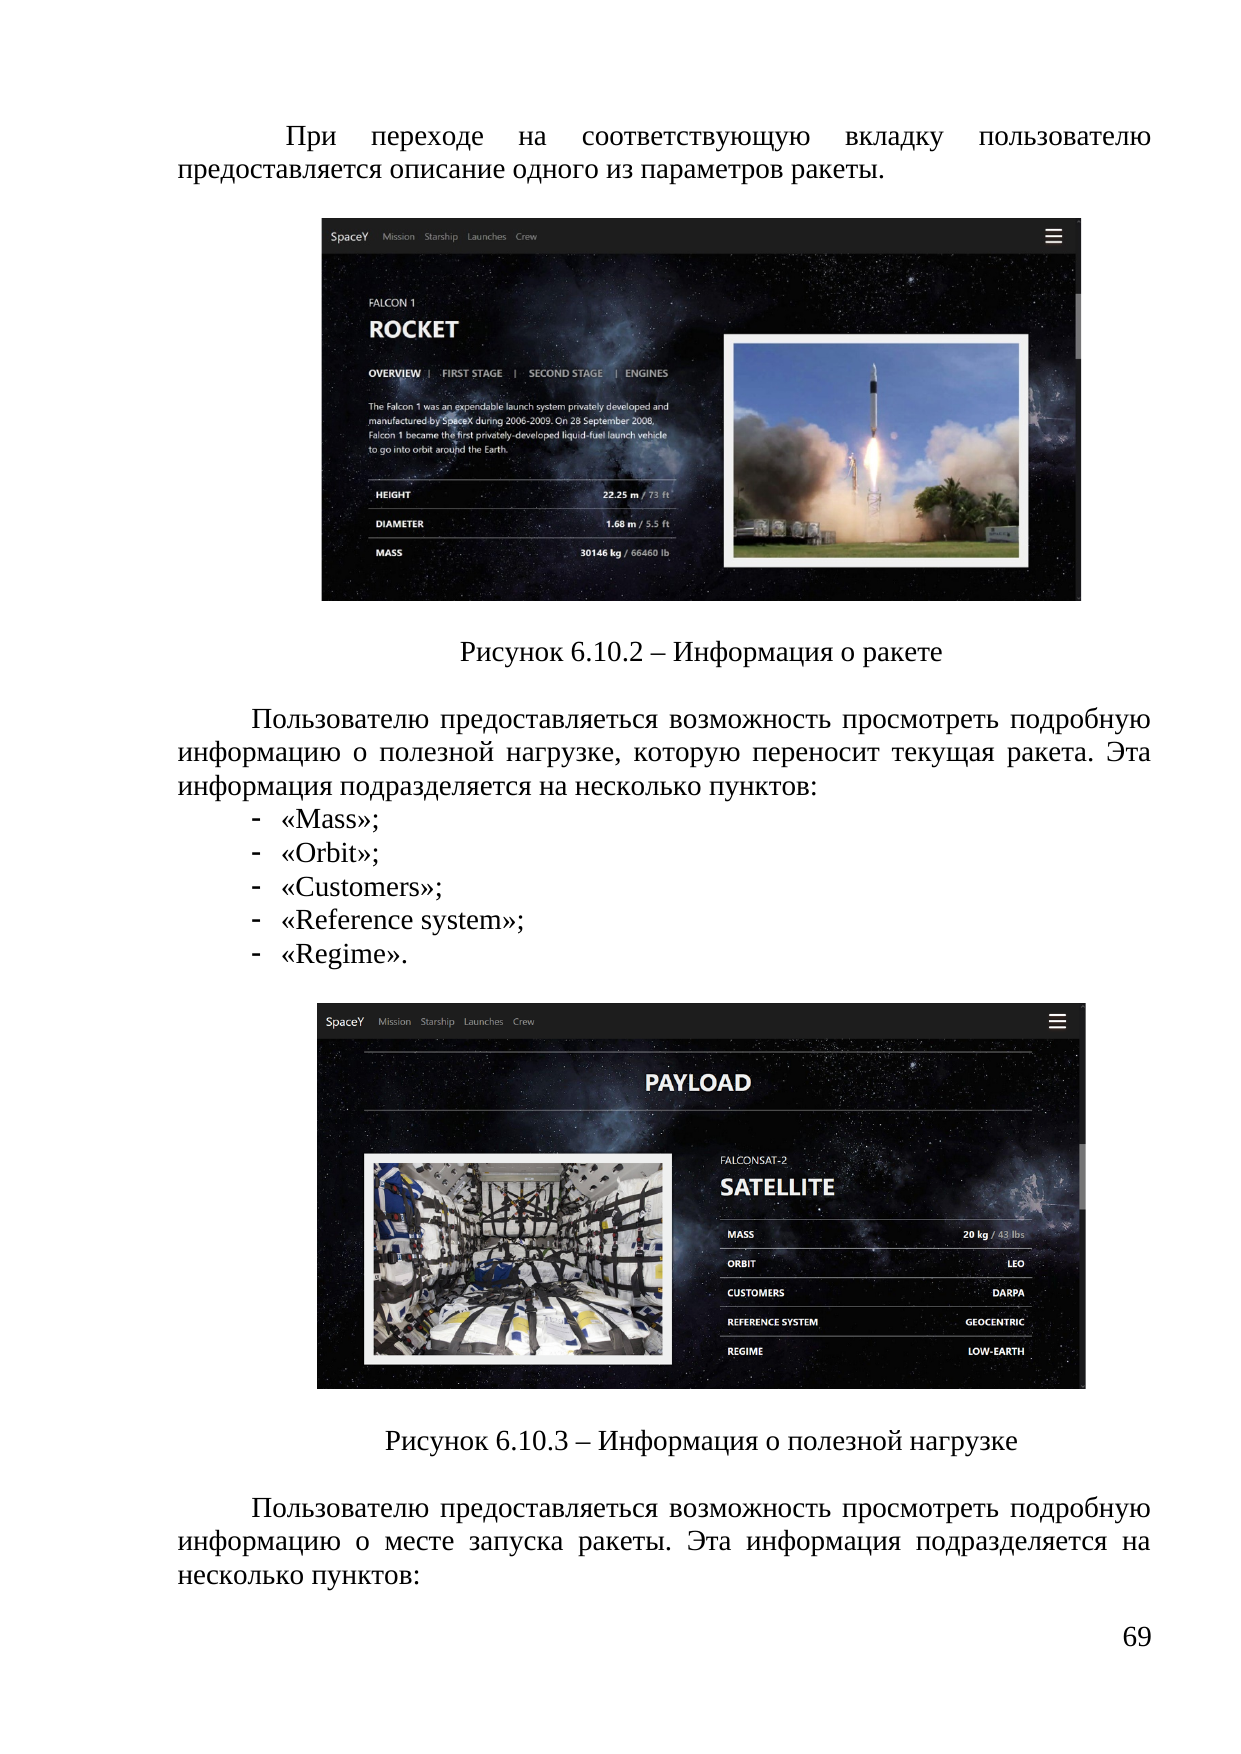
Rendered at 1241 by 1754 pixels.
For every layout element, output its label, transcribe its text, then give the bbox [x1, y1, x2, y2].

list «Mass»; [177, 801, 1152, 835]
text Пользователю предоставляеться возможность просмотреть подробную информацию о полезной нагрузке, которую переносит текущая ракета. Эта информация подразделяется на несколько пунктов: [177, 701, 1152, 801]
list «Orbit»; [177, 835, 1152, 869]
list «Customers»; [177, 869, 1152, 902]
picture [321, 218, 1082, 601]
text При переходе на соответствующую вкладку пользователю предоставляется описание одного из параметров ракеты. [177, 118, 1152, 185]
text Рисунок 6.10.3 – Информация о полезной нагрузке [177, 1423, 1152, 1456]
list «Regime». [251, 936, 1152, 969]
picture [317, 1003, 1086, 1389]
text Пользователю предоставляеться возможность просмотреть подробную информацию о месте запуска ракеты. Эта информация подразделяется на несколько пунктов: [177, 1490, 1152, 1590]
list «Reference system»; [177, 902, 1152, 936]
text Рисунок 6.10.2 – Информация о ракете [177, 634, 1152, 667]
